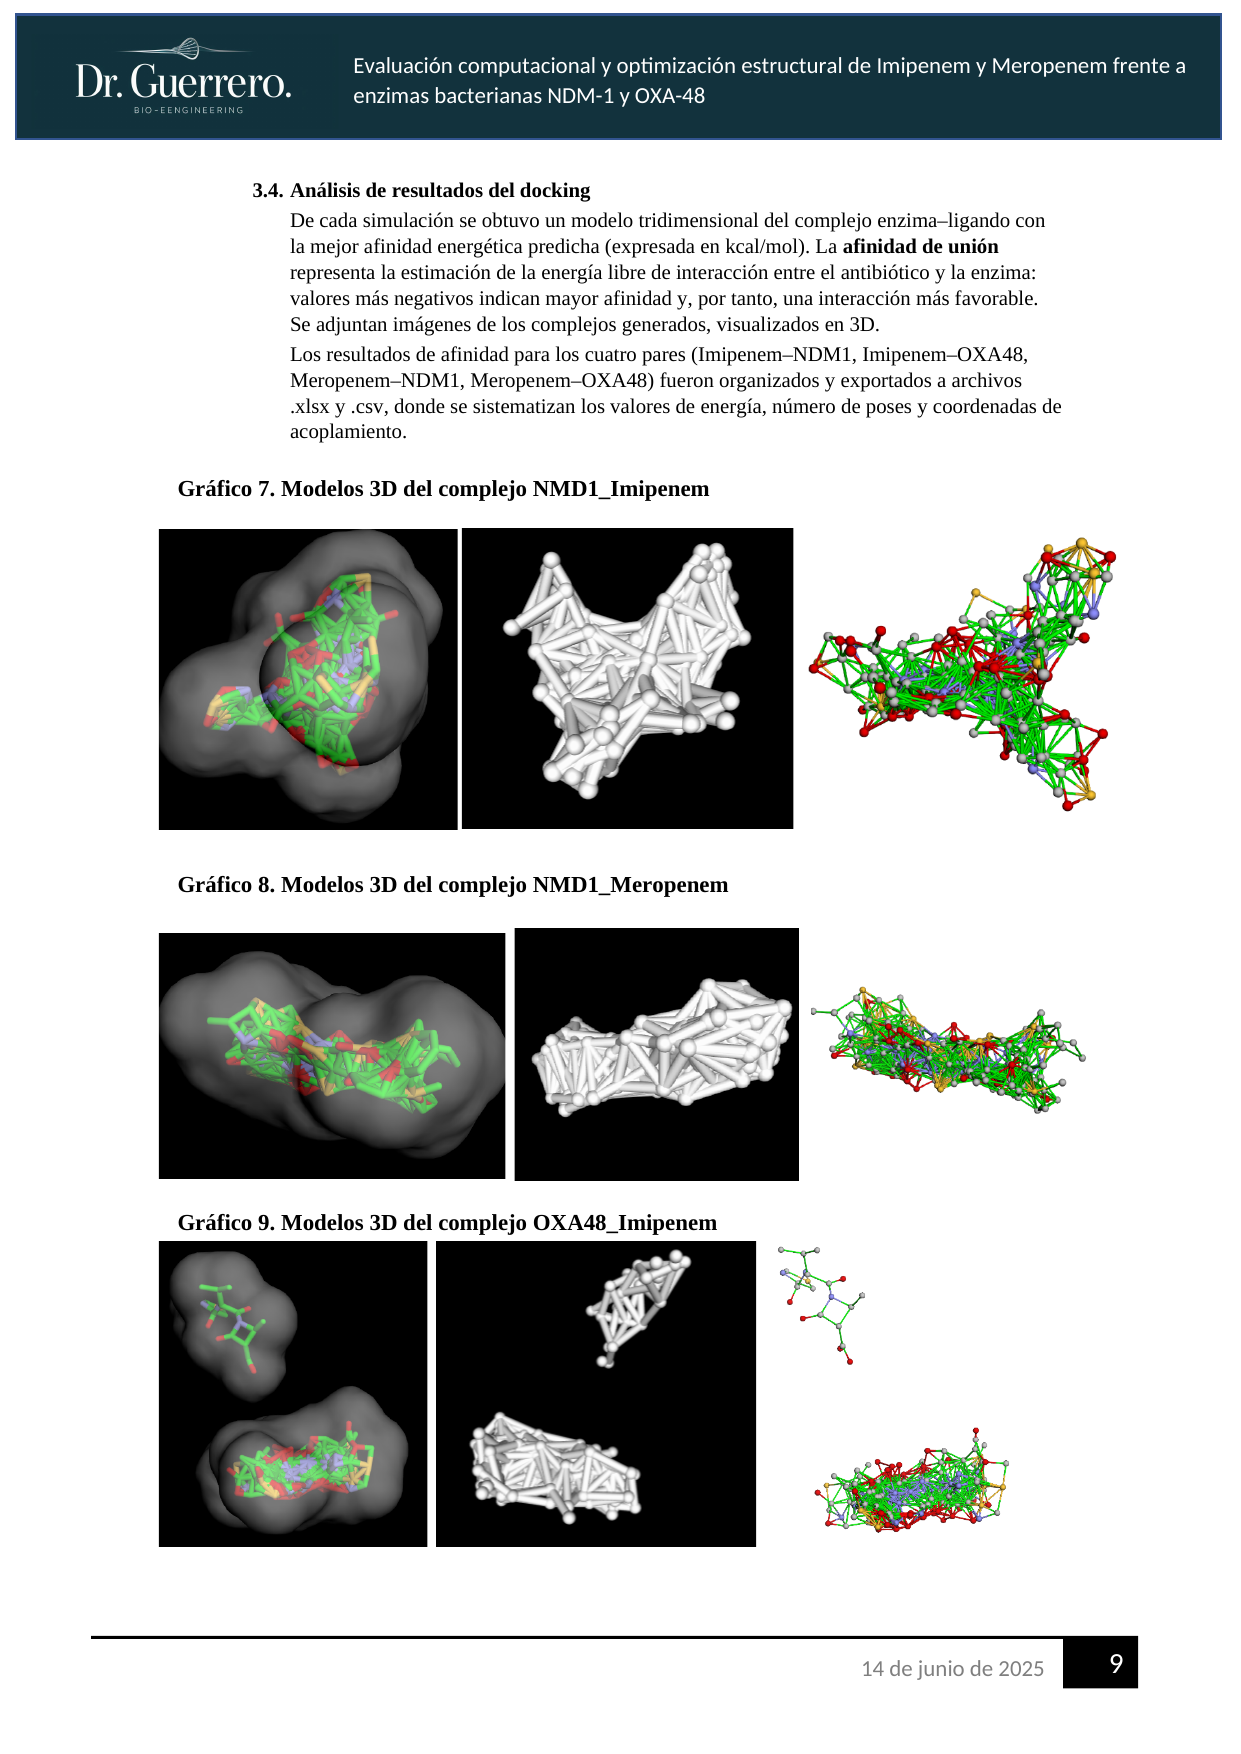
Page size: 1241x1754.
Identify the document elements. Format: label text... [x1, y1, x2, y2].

subtitle Gráfico 8. Modelos 3D del complejo NMD1_Meropenem [177, 871, 1063, 897]
picture [158, 529, 458, 830]
picture [461, 528, 794, 829]
subtitle De cada simulación se obtuvo un modelo tridimensional del complejo enzima–ligando con la mejor afinidad energética predicha (expresada en kcal/mol). La afinidad de unión representa la estimación de la energía libre de interacción entre el antibiótico y la enzima: valores más negativos indican mayor afinidad y, por tanto, una interacción más favorable. Se adjuntan imágenes de los complejos generados, visualizados en 3D. [290, 208, 1063, 336]
picture [158, 1241, 428, 1547]
picture [436, 1241, 757, 1547]
picture [811, 933, 1089, 1174]
subtitle Gráfico 9. Modelos 3D del complejo OXA48_Imipenem [177, 1209, 1063, 1236]
subtitle Análisis de resultados del docking [252, 178, 1063, 202]
picture [158, 933, 506, 1179]
picture [514, 928, 799, 1181]
picture [31, 34, 339, 129]
picture [770, 1241, 1061, 1544]
text Gráfico 7. Modelos 3D del complejo NMD1_Imipenem [177, 474, 1063, 501]
subtitle Los resultados de afinidad para los cuatro pares (Imipenem–NDM1, Imipenem–OXA48, Meropenem–NDM1, Meropenem–OXA48) fueron organizados y exportados a archivos .xlsx y .csv, donde se sistematizan los valores de energía, número de poses y coordenadas de acoplamiento. [290, 342, 1063, 443]
picture [798, 529, 1117, 829]
